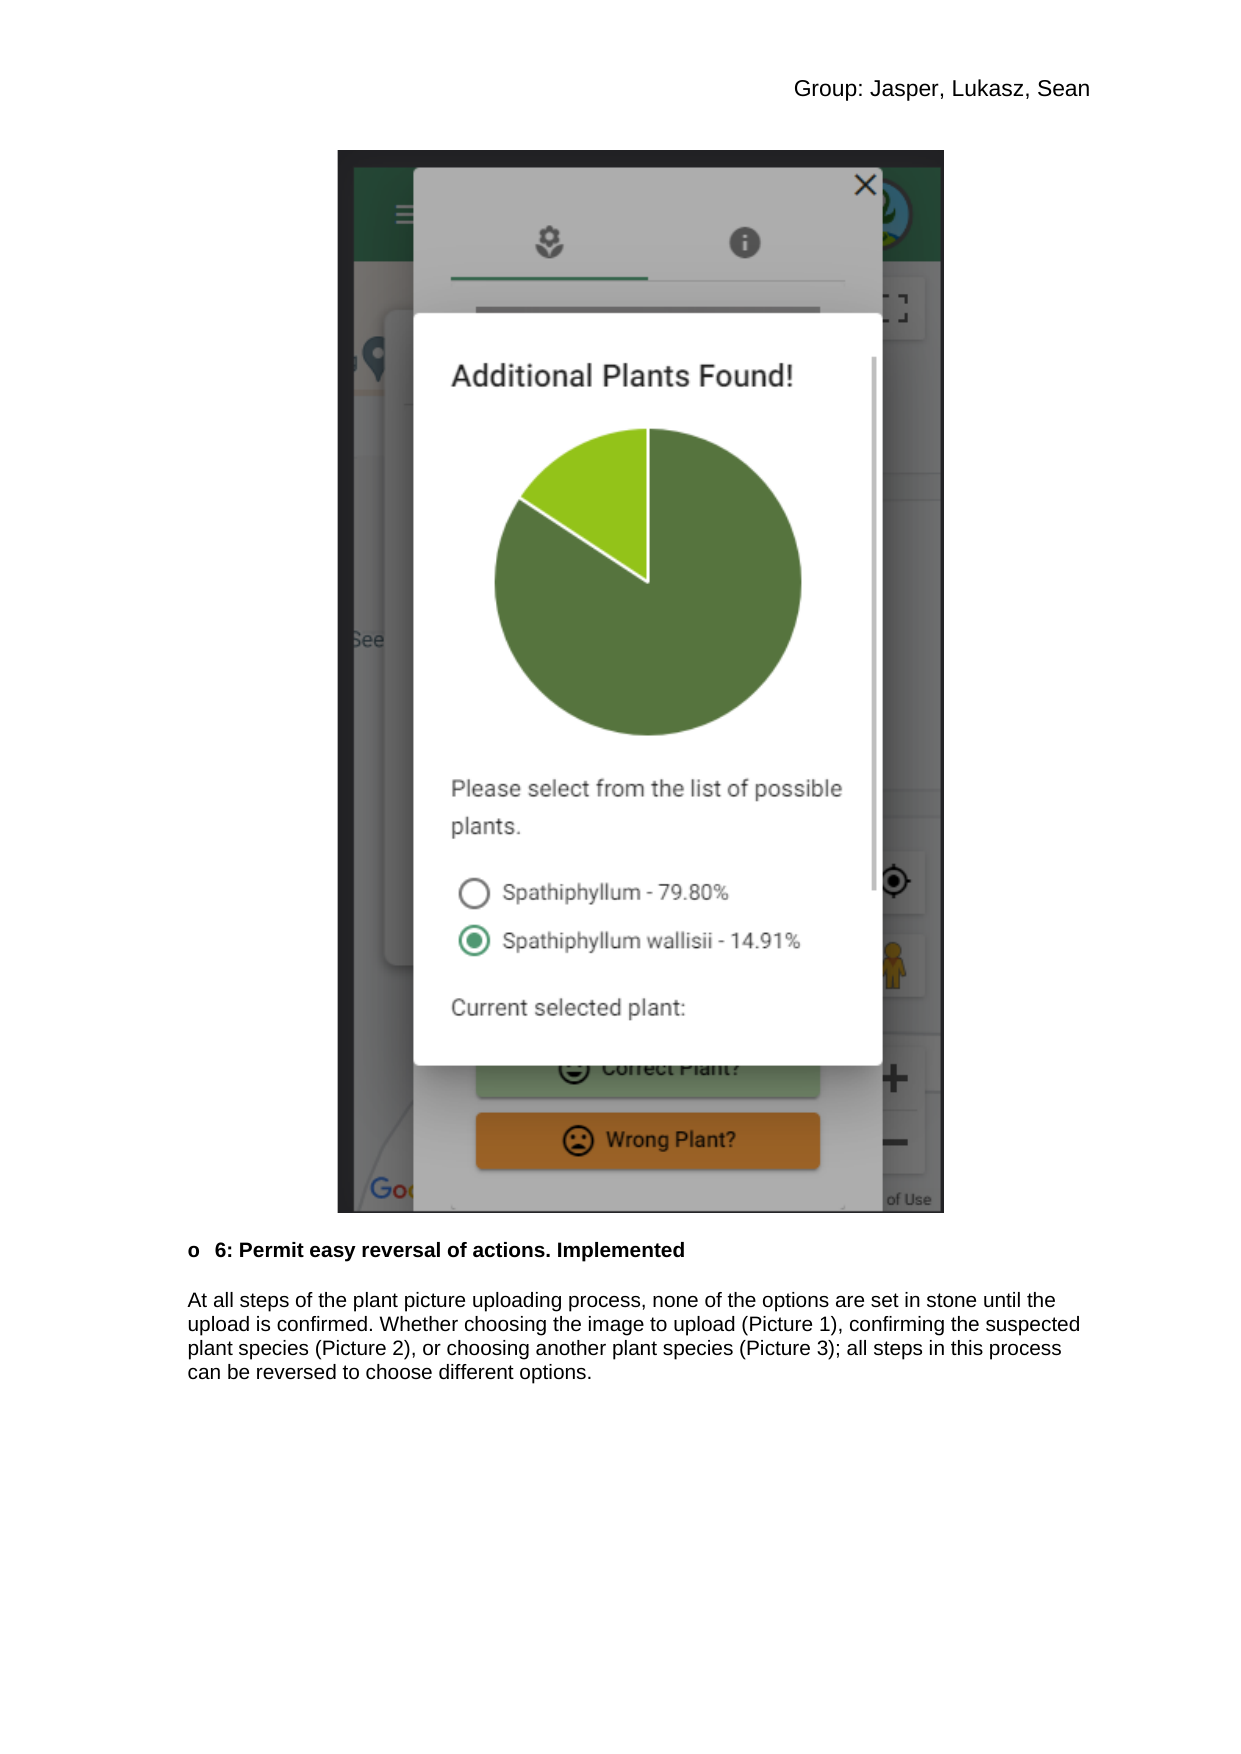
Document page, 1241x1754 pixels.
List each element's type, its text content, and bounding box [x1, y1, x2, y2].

picture [337, 150, 944, 1213]
text At all steps of the plant picture uploading process, none of the options are set in stone until the upload is confirmed. Whether choosing the image to upload (Picture 1), confirming the suspected plant species (Picture 2), or choosing another plant species (Picture 3); all steps in this process can be reversed to choose different options. [187, 1288, 1090, 1384]
text o 6: Permit easy reversal of actions. Implemented [187, 1237, 1090, 1263]
